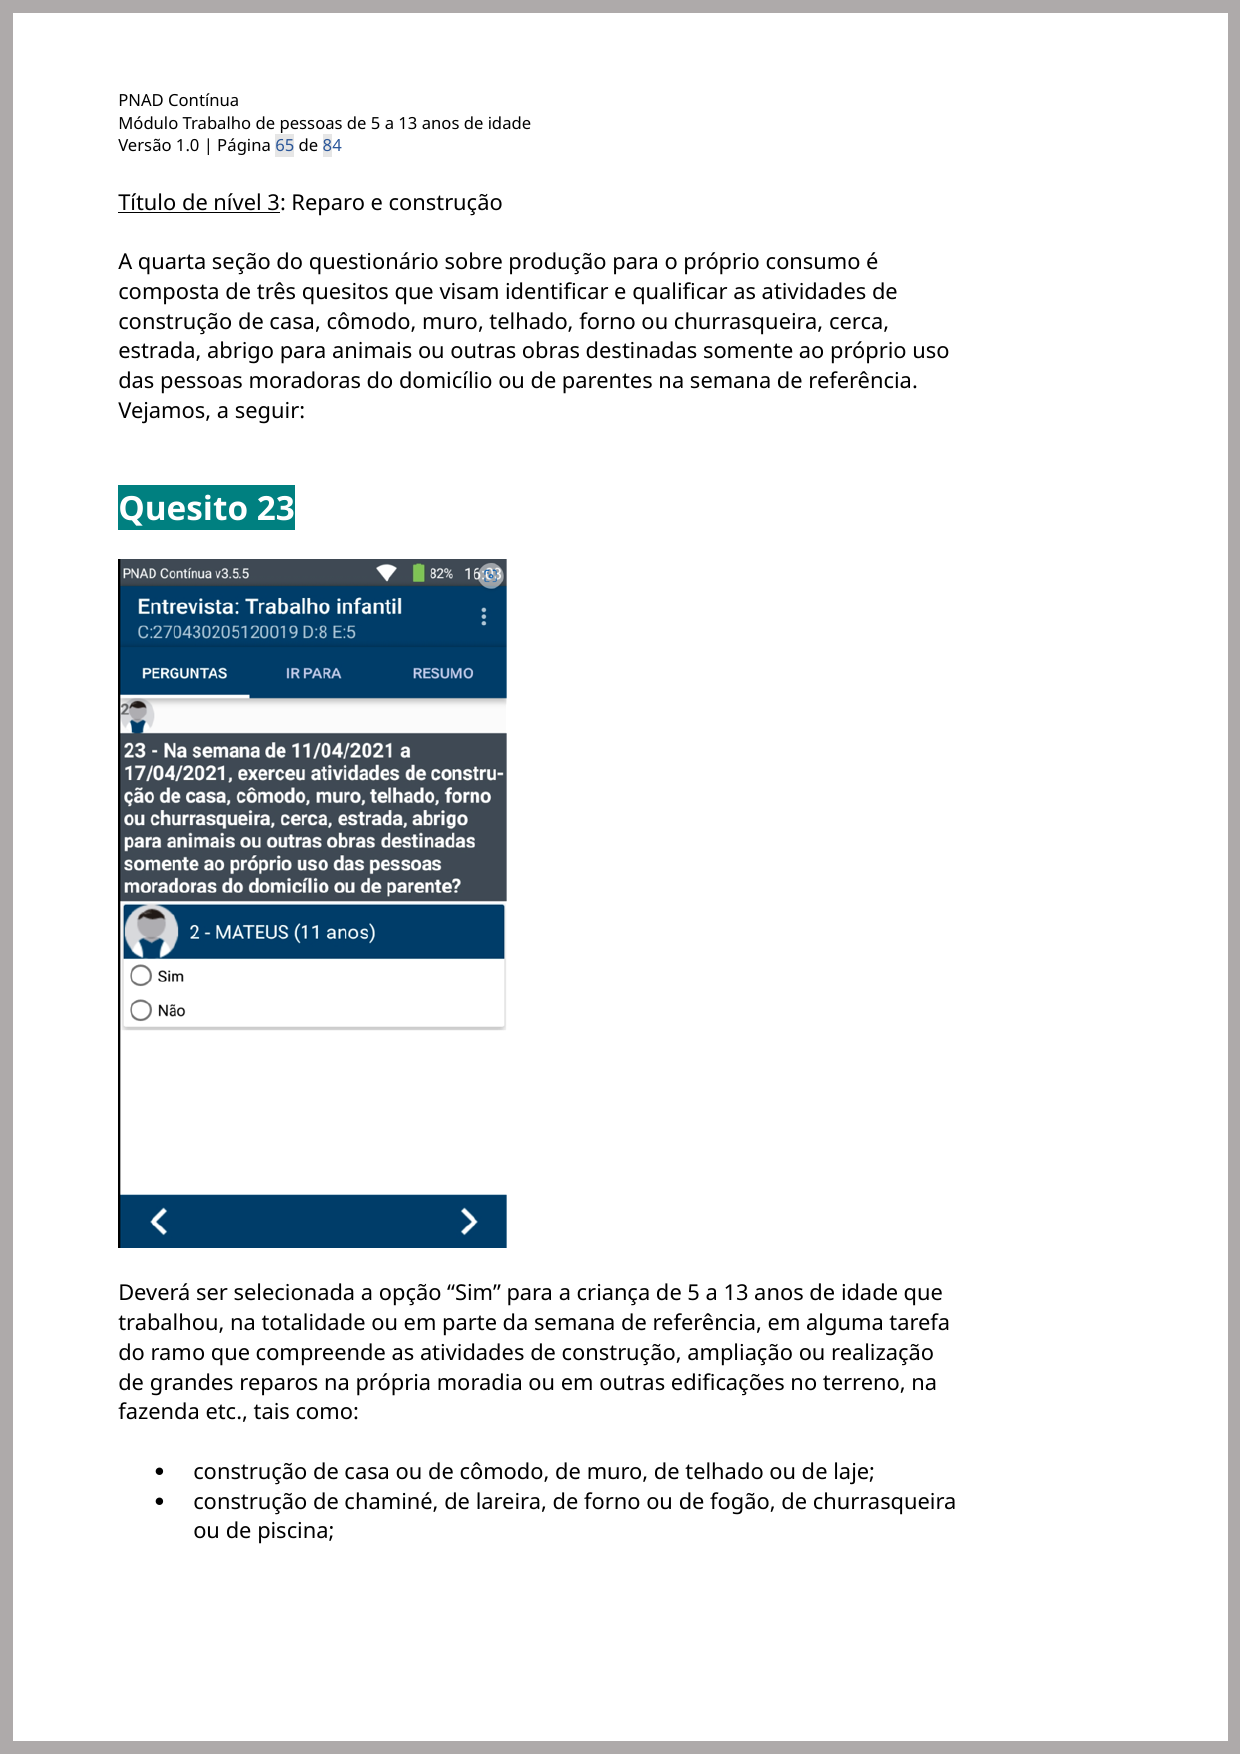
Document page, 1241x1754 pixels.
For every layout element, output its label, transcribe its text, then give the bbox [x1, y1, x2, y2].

text Título de nível 3: Reparo e construção [118, 187, 959, 216]
text A quarta seção do questionário sobre produção para o próprio consumo é composta de três quesitos que visam identificar e qualificar as atividades de construção de casa, cômodo, muro, telhado, forno ou churrasqueira, cerca, estrada, abrigo para animais ou outras obras destinadas somente ao próprio uso das pessoas moradoras do domicílio ou de parentes na semana de referência. Vejamos, a seguir: [118, 246, 959, 425]
list construção de casa ou de cômodo, de muro, de telhado ou de laje; [156, 1456, 959, 1486]
text Quesito 23 [118, 484, 959, 530]
text Deverá ser selecionada a opção “Sim” para a criança de 5 a 13 anos de idade que trabalhou, na totalidade ou em parte da semana de referência, em alguma tarefa do ramo que compreende as atividades de construção, ampliação ou realização de grandes reparos na própria moradia ou em outras edificações no terreno, na fazenda etc., tais como: [118, 1277, 959, 1426]
list construção de chaminé, de lareira, de forno ou de fogão, de churrasqueira ou de piscina; [156, 1486, 959, 1545]
picture [118, 559, 507, 1248]
